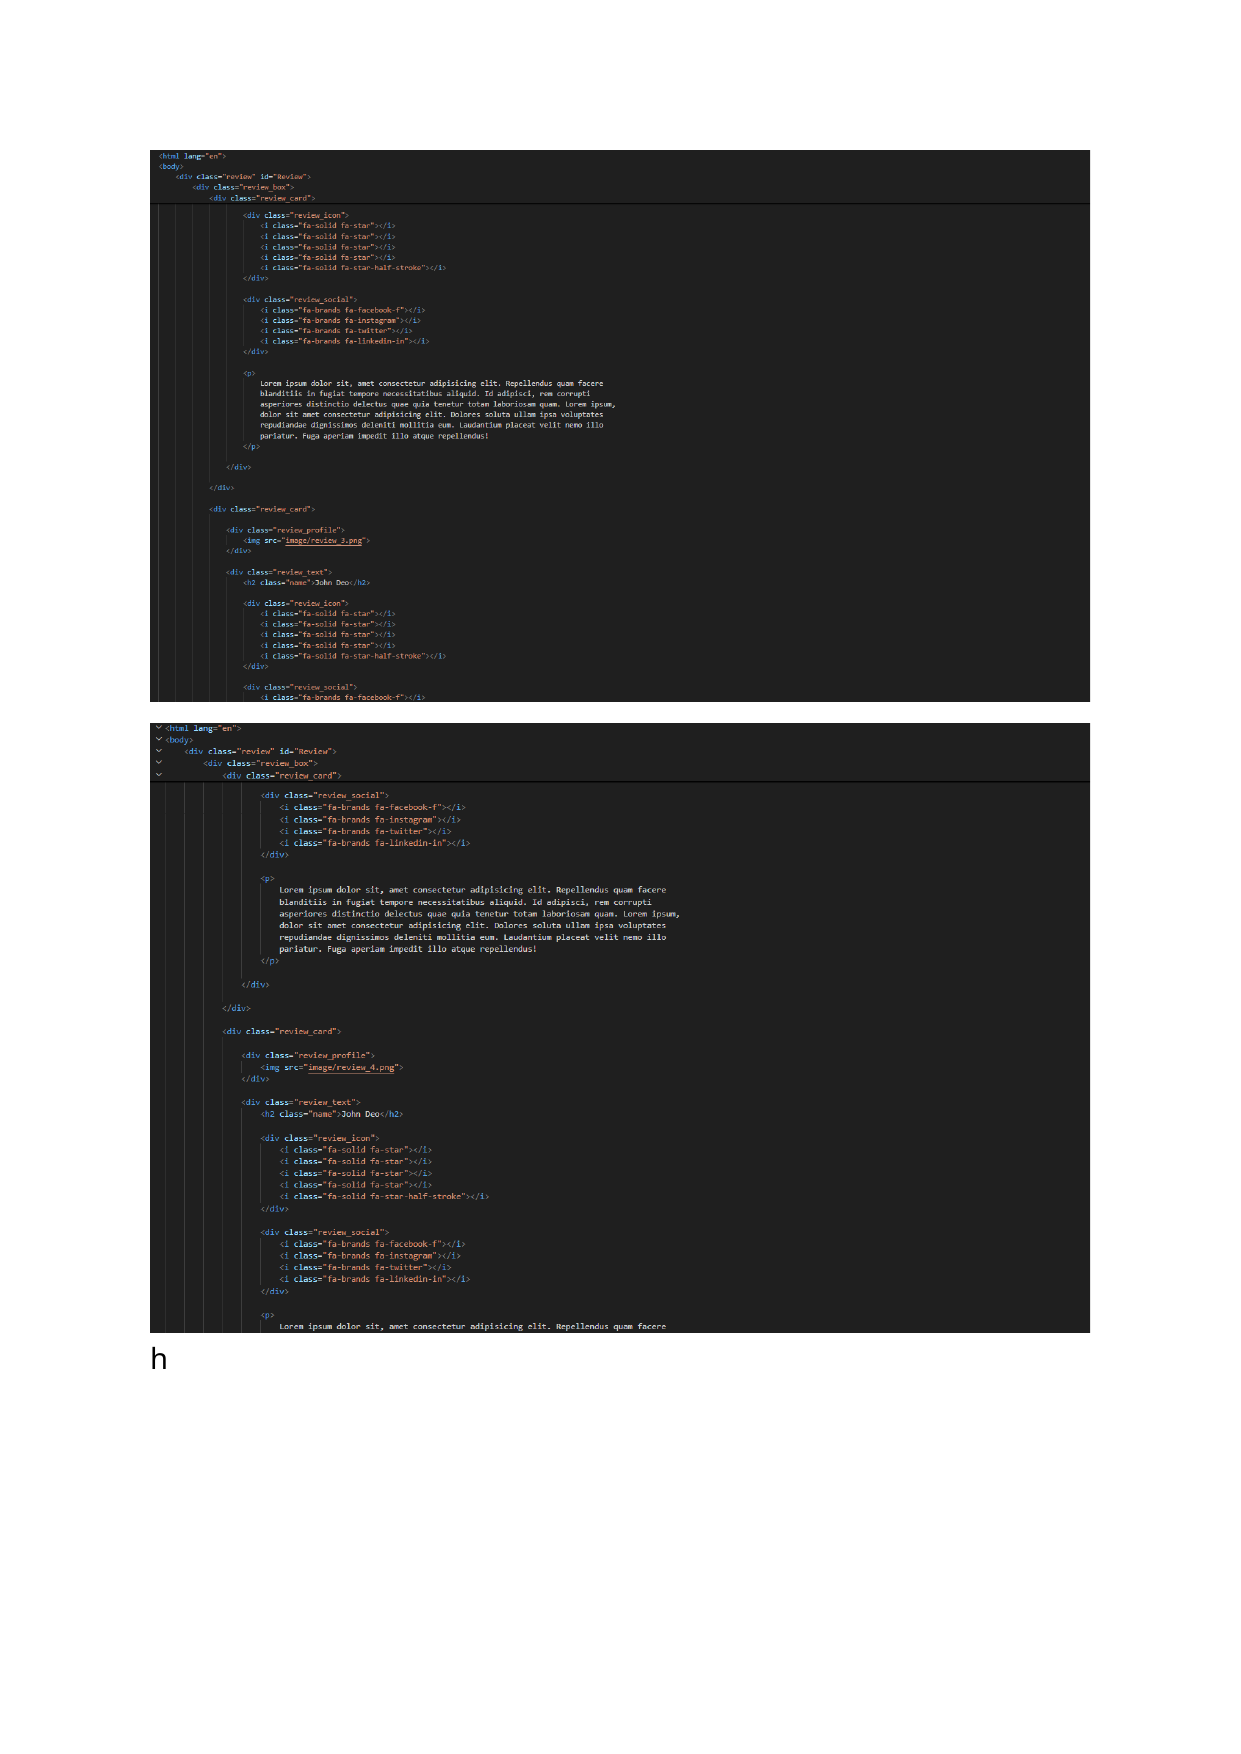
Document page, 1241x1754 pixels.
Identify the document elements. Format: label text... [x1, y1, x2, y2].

picture [150, 723, 1091, 1333]
text h [150, 1333, 1090, 1378]
picture [150, 150, 1091, 702]
